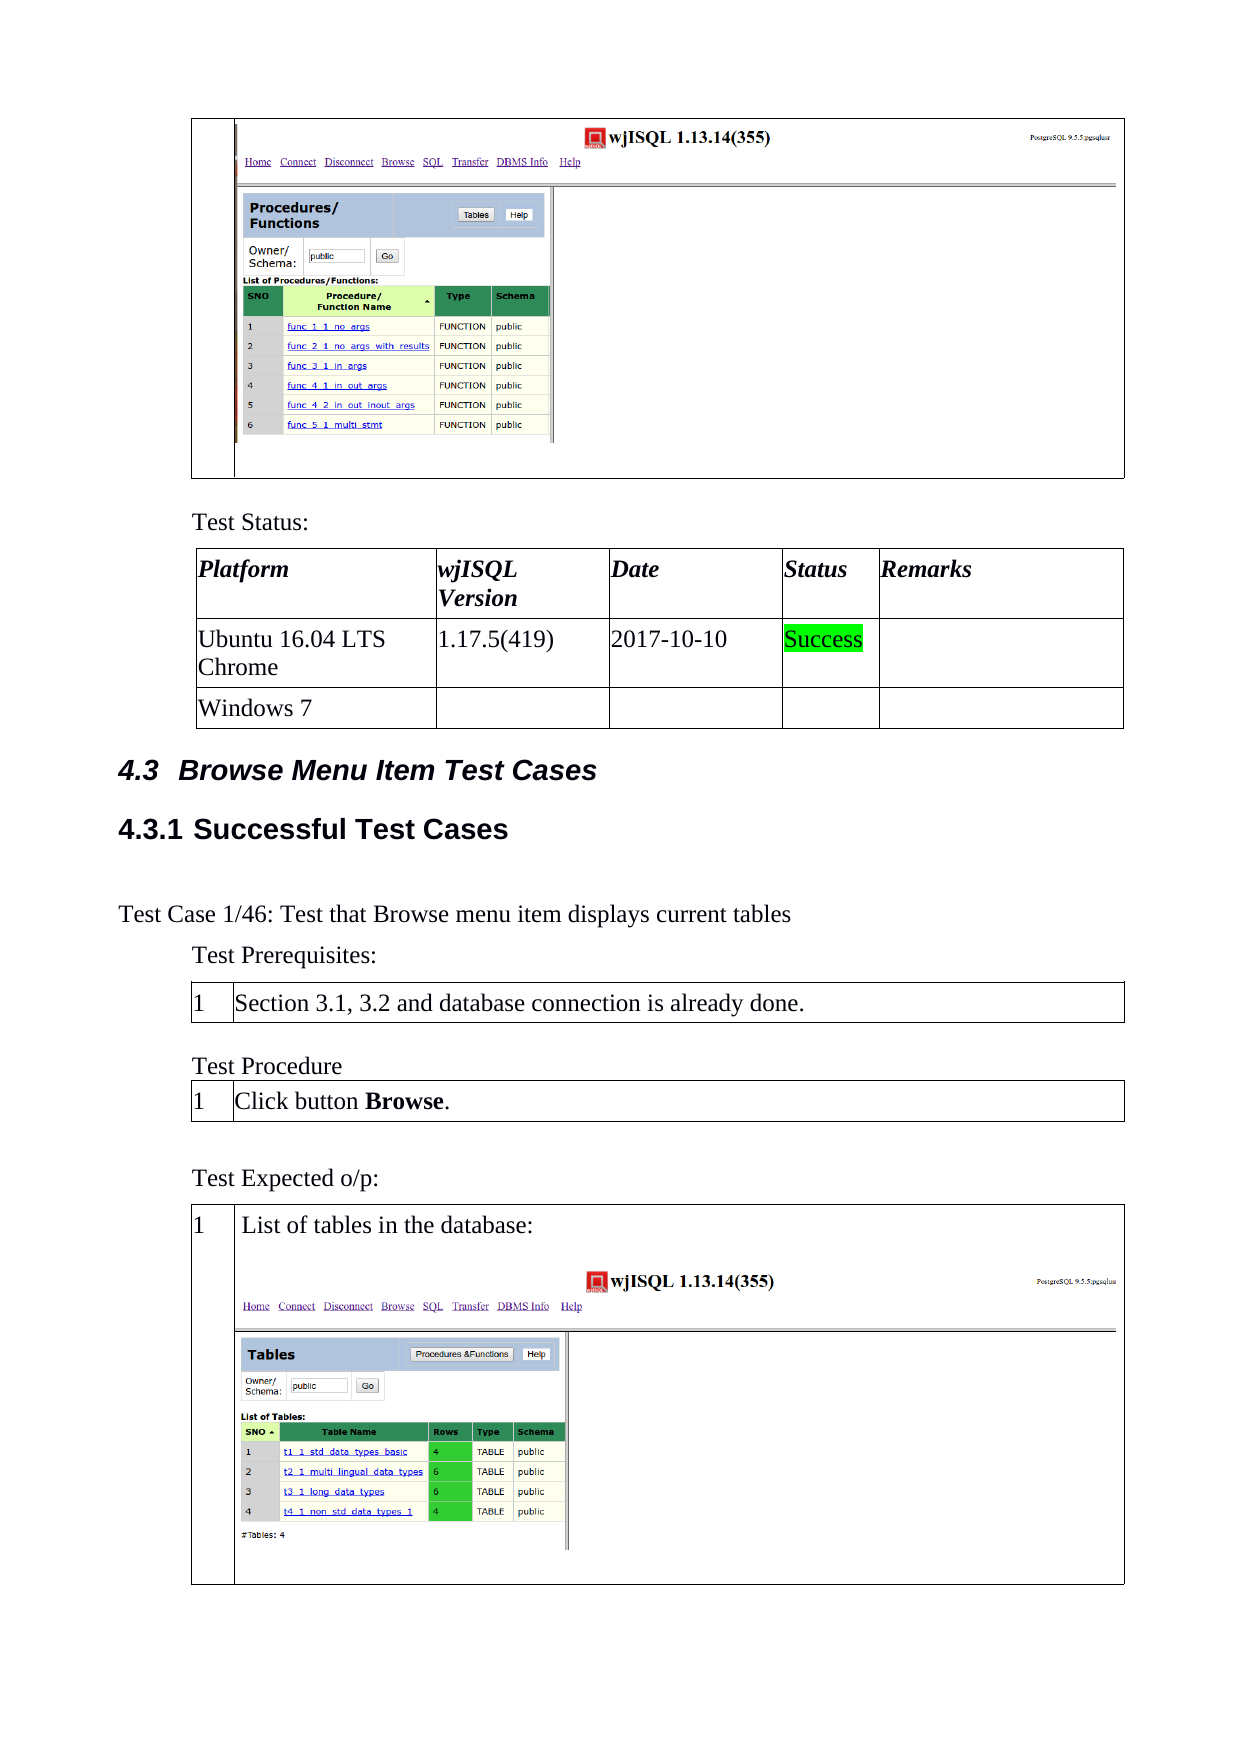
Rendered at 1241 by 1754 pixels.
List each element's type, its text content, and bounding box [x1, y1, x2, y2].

table_cell 1.17.5(419) [437, 619, 609, 687]
subtitle Browse Menu Item Test Cases [118, 753, 1122, 787]
table_cell [880, 619, 1123, 687]
table_header Status [783, 549, 879, 617]
table_header Click button Browse. [234, 1081, 1124, 1121]
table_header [235, 119, 1124, 477]
table_header Section 3.1, 3.2 and database connection is already done. [234, 983, 1124, 1022]
picture [235, 1267, 1116, 1550]
text Test Status: [118, 507, 1122, 535]
text Test Expected o/p: [118, 1163, 1122, 1191]
table_header wjISQL Version [437, 549, 609, 617]
table_header 1 [192, 119, 234, 477]
table_cell [437, 688, 609, 728]
table_cell Ubuntu 16.04 LTS Chrome [197, 619, 436, 687]
text Test Prerequisites: [118, 940, 1122, 969]
table_cell Success [783, 619, 879, 687]
text Test Procedure [118, 1051, 1122, 1080]
table_header Remarks [880, 549, 1123, 617]
table_cell 2017-10-10 [610, 619, 782, 687]
text Test Case 1/46: Test that Browse menu item displays current tables [118, 899, 1122, 928]
table_header 1 [192, 983, 233, 1022]
table_header 1 [192, 1081, 233, 1121]
table_header List of tables in the database: [235, 1205, 1124, 1584]
subtitle Successful Test Cases [118, 812, 1122, 845]
table_header Platform [197, 549, 436, 617]
table_cell Windows 7 [197, 688, 436, 728]
table_header 1 [192, 1205, 234, 1584]
table_cell [783, 688, 879, 728]
table_cell [880, 688, 1123, 728]
table_cell [610, 688, 782, 728]
picture [235, 124, 1116, 443]
table_header Date [610, 549, 782, 617]
